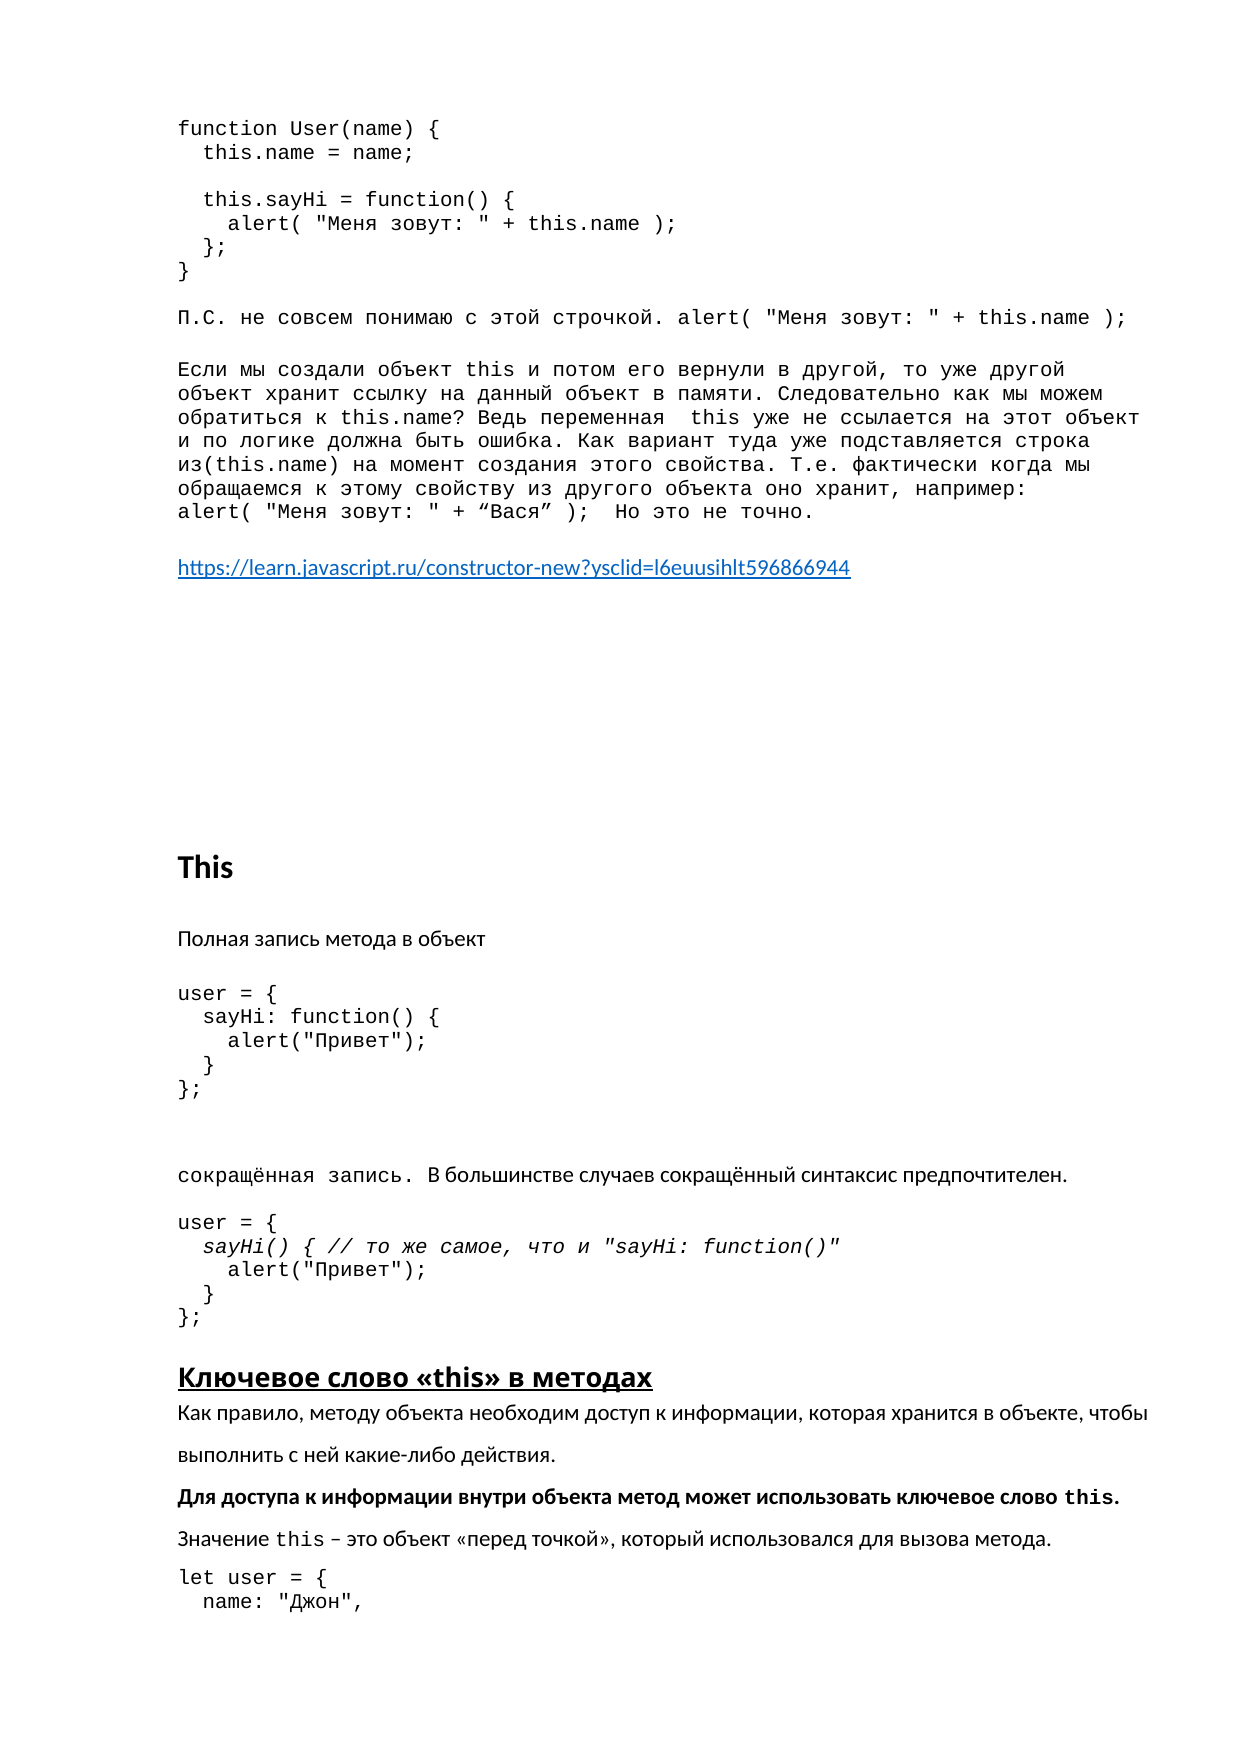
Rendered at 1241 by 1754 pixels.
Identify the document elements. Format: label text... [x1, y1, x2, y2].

text Полная запись метода в объект [177, 924, 1152, 952]
text user = { [177, 983, 1152, 1007]
text }; [177, 1077, 1152, 1101]
text alert("Привет"); [177, 1259, 1152, 1283]
text }; [177, 1307, 1152, 1330]
text This [177, 847, 1152, 887]
text } [177, 1054, 1152, 1077]
text П.С. не совсем понимаю с этой строчкой. alert( "Меня зовут: " + this.name ); [177, 307, 1152, 331]
text Если мы создали объект this и потом его вернули в другой, то уже другой объект хранит ссылку на данный объект в памяти. Следовательно как мы можем обратиться к this.name? Ведь переменная this уже не ссылается на этот объект и по логике должна быть ошибка. Как вариант туда уже подставляется строка из(this.name) на момент создания этого свойства. Т.е. фактически когда мы обращаемся к этому свойству из другого объекта оно хранит, например: [177, 359, 1152, 501]
text sayHi: function() { [177, 1007, 1152, 1030]
text alert("Привет"); [177, 1030, 1152, 1054]
text this.name = name; [177, 142, 1152, 165]
text } [177, 260, 1152, 284]
text }; [177, 236, 1152, 260]
text Значение this – это объект «перед точкой», который использовался для вызова метода. [177, 1524, 1152, 1553]
text } [177, 1283, 1152, 1307]
text сокращённая запись. В большинстве случаев сокращённый синтаксис предпочтителен. [177, 1160, 1152, 1188]
subtitle Ключевое слово «this» в методах [177, 1358, 1152, 1395]
text https://learn.javascript.ru/constructor-new?ysclid=l6euusihlt596866944 [177, 553, 1152, 581]
text name: "Джон", [177, 1591, 1152, 1615]
text user = { [177, 1212, 1152, 1236]
text Для доступа к информации внутри объекта метод может использовать ключевое слово this. [177, 1482, 1152, 1510]
text alert( "Меня зовут: " + this.name ); [177, 213, 1152, 236]
text sayHi() { // то же самое, что и "sayHi: function()" [177, 1236, 1152, 1259]
text function User(name) { [177, 118, 1152, 142]
text let user = { [177, 1567, 1152, 1591]
text this.sayHi = function() { [177, 189, 1152, 213]
text alert( "Меня зовут: " + “Вася” ); Но это не точно. [177, 501, 1152, 525]
text Как правило, методу объекта необходим доступ к информации, которая хранится в объекте, чтобы выполнить с ней какие-либо действия. [177, 1398, 1152, 1468]
